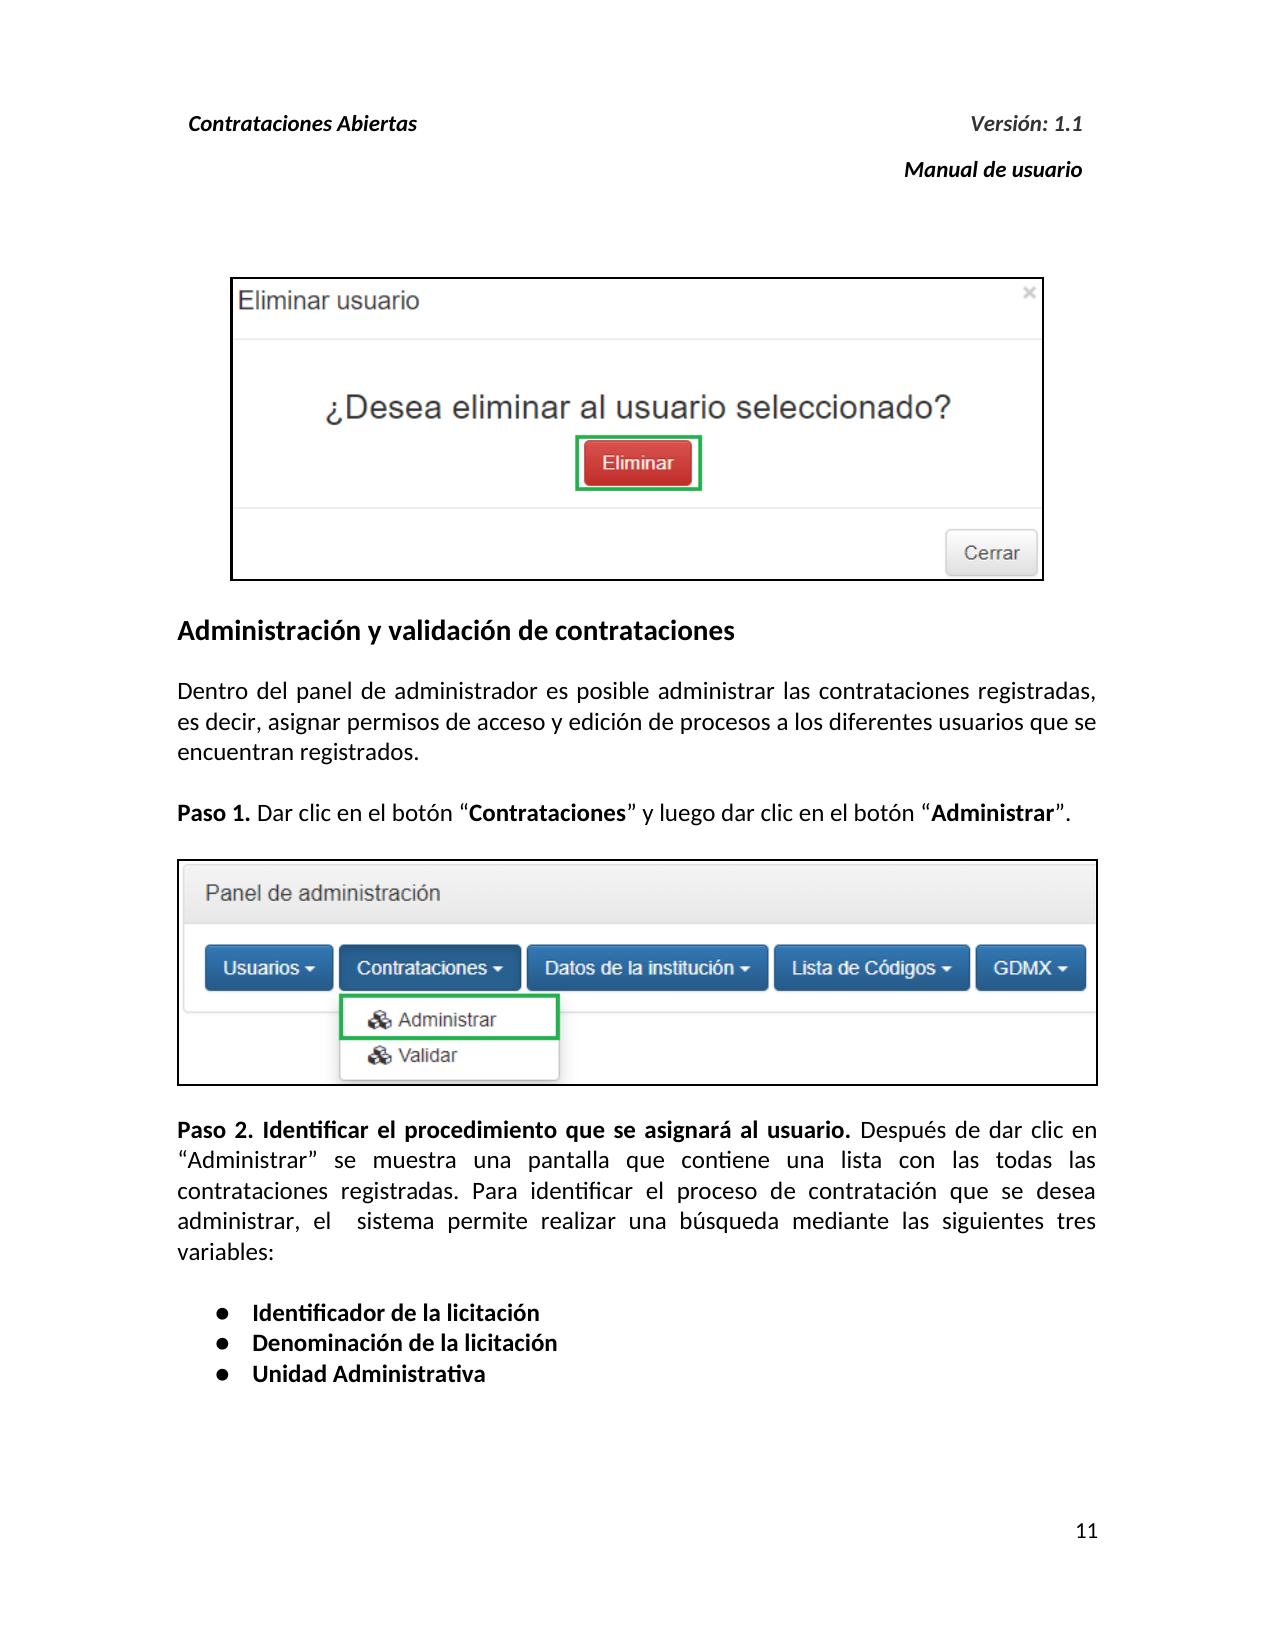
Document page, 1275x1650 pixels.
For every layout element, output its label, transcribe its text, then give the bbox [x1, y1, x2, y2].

text Dentro del panel de administrador es posible administrar las contrataciones registradas, es decir, asignar permisos de acceso y edición de procesos a los diferentes usuarios que se encuentran registrados. [177, 676, 1098, 767]
subtitle Administración y validación de contrataciones [177, 612, 1098, 647]
picture [179, 861, 1096, 1084]
picture [233, 279, 1042, 579]
text Paso 1. Dar clic en el botón “Contrataciones” y luego dar clic en el botón “Administrar”. [177, 798, 1098, 828]
list Denominación de la licitación [214, 1327, 1098, 1358]
text Paso 2. Identificar el procedimiento que se asignará al usuario. Después de dar clic en “Administrar” se muestra una pantalla que contiene una lista con las todas las contrataciones registradas. Para identificar el proceso de contratación que se desea administrar, el sistema permite realizar una búsqueda mediante las siguientes tres variables: [177, 1114, 1098, 1266]
list Unidad Administrativa [214, 1358, 1098, 1388]
list Identificador de la licitación [214, 1297, 1098, 1327]
